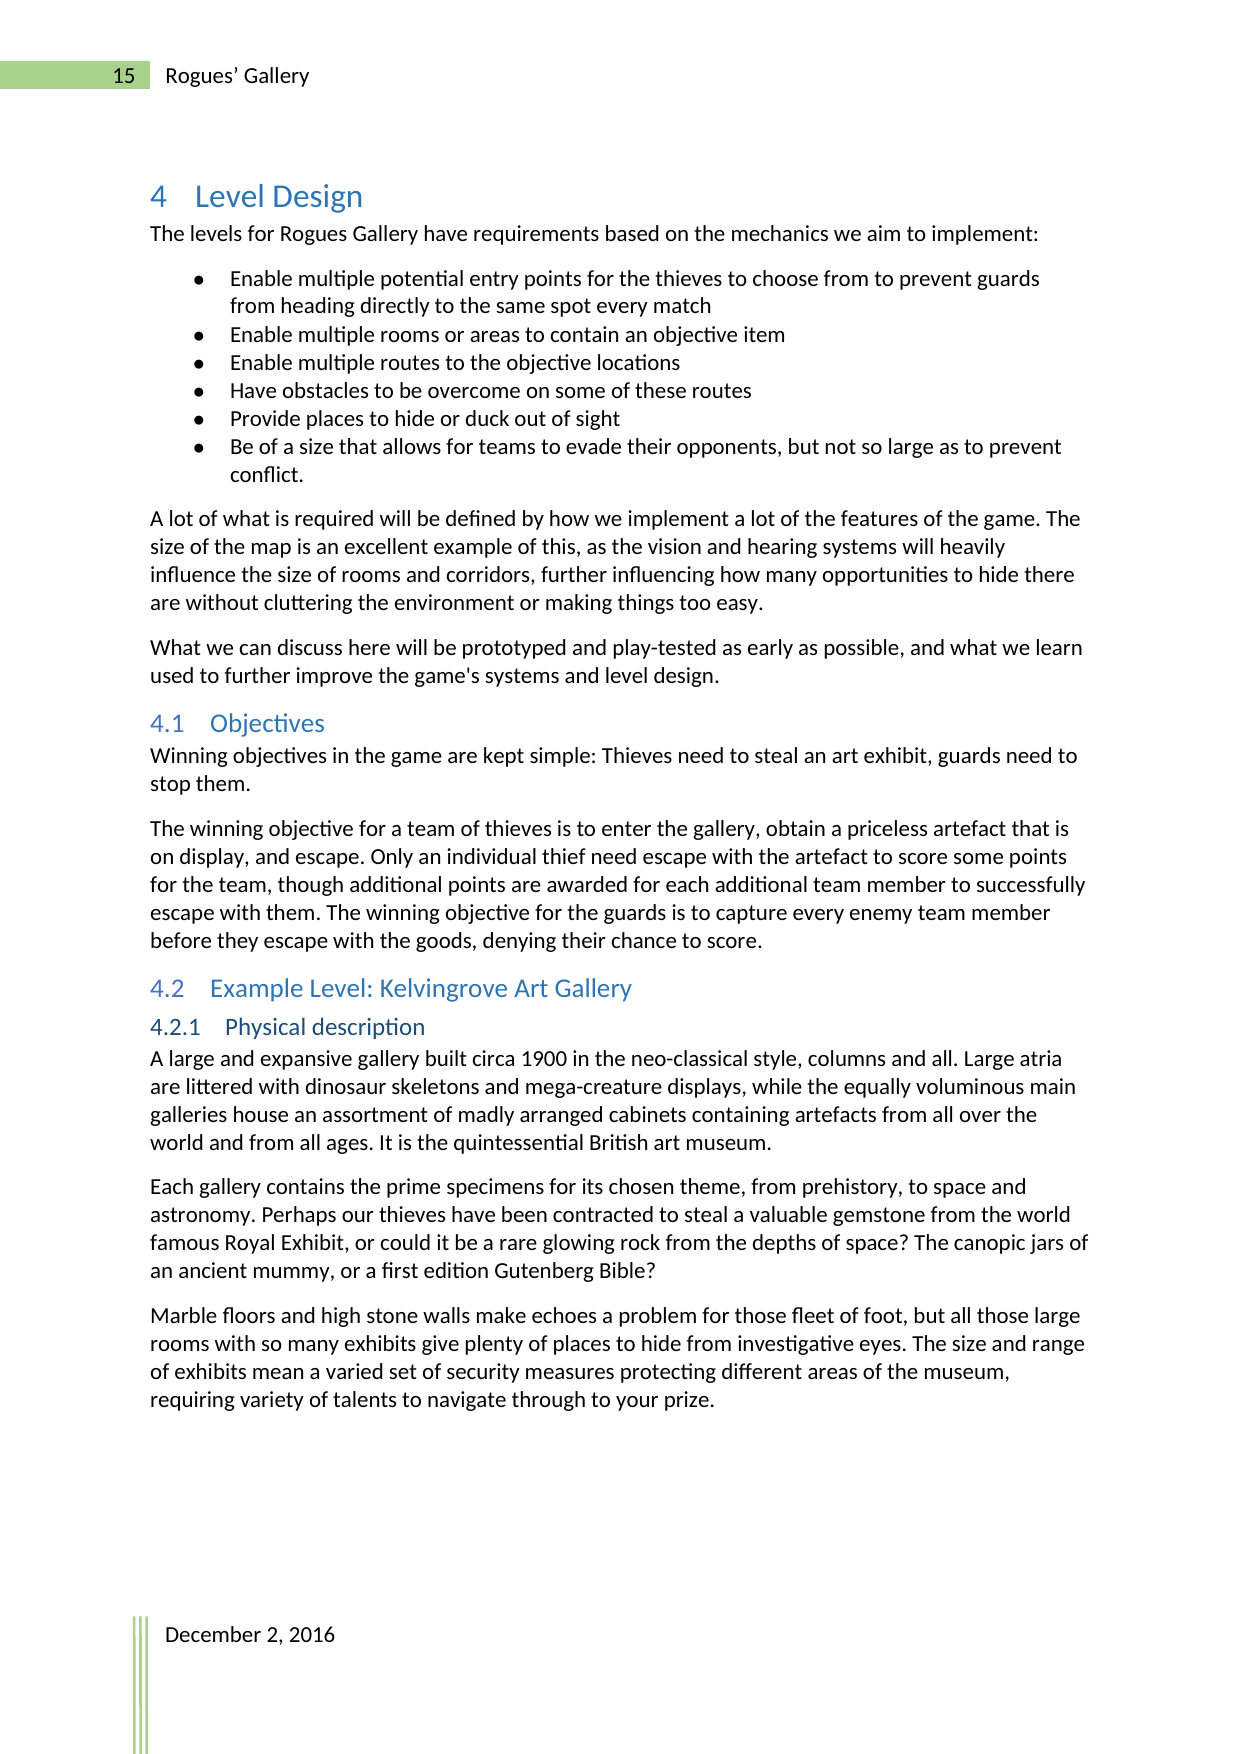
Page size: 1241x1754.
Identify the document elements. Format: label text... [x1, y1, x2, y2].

text A lot of what is required will be defined by how we implement a lot of the features of the game. The size of the map is an excellent example of this, as the vision and hearing systems will heavily influence the size of rooms and corridors, further influencing how many opportunities to hide there are without cluttering the environment or making things too easy. [150, 504, 1090, 617]
text The winning objective for a team of thieves is to enter the gallery, obtain a priceless artefact that is on display, and escape. Only an individual thief need escape with the artefact to score some points for the team, though additional points are awarded for each additional team member to successfully escape with them. The winning objective for the guards is to capture every enemy team member before they escape with the goods, denying their chance to score. [150, 814, 1090, 954]
list Be of a size that allows for teams to evade their opponents, but not so large as to prevent conflict. [192, 432, 1090, 488]
text What we can discuss here will be prototyped and play-tested as early as possible, and what we learn used to further improve the game's systems and level design. [150, 633, 1090, 689]
list Enable multiple potential entry points for the thieves to choose from to prevent guards from heading directly to the same spot every match [192, 264, 1090, 320]
text Each gallery contains the prime specimens for its chosen theme, from prehistory, to space and astronomy. Perhaps our thieves have been contracted to steal a valuable gemstone from the world famous Royal Exhibit, or could it be a rare glowing rock from the depths of space? The canopic jars of an ancient mummy, or a first edition Gutenberg Bible? [150, 1172, 1090, 1284]
list Have obstacles to be overcome on some of these routes [192, 376, 1090, 404]
subtitle Physical description [150, 1011, 1090, 1041]
list Provide places to hide or duck out of sight [192, 404, 1090, 432]
text Winning objectives in the game are kept simple: Thieves need to steal an art exhibit, guards need to stop them. [150, 742, 1090, 798]
text Marble floors and high stone walls make echoes a problem for those fleet of foot, but all those large rooms with so many exhibits give plenty of places to hide from investigative eyes. The size and range of exhibits mean a varied set of security measures protecting different areas of the museum, requiring variety of talents to navigate through to your prize. [150, 1301, 1090, 1413]
subtitle Example Level: Kelvingrove Art Gallery [150, 971, 1090, 1004]
subtitle Objectives [150, 706, 1090, 739]
text A large and expansive gallery built circa 1900 in the neo-classical style, columns and all. Large atria are littered with dinosaur skeletons and mega-creature displays, while the equally voluminous main galleries house an assortment of madly arranged cabinets containing artefacts from all over the world and from all ages. It is the quintessential British art museum. [150, 1044, 1090, 1156]
subtitle Level Design [150, 175, 1090, 216]
list Enable multiple routes to the objective locations [192, 348, 1090, 376]
list Enable multiple rooms or areas to contain an objective item [192, 320, 1090, 348]
text The levels for Rogues Gallery have requirements based on the mechanics we aim to implement: [150, 219, 1090, 247]
